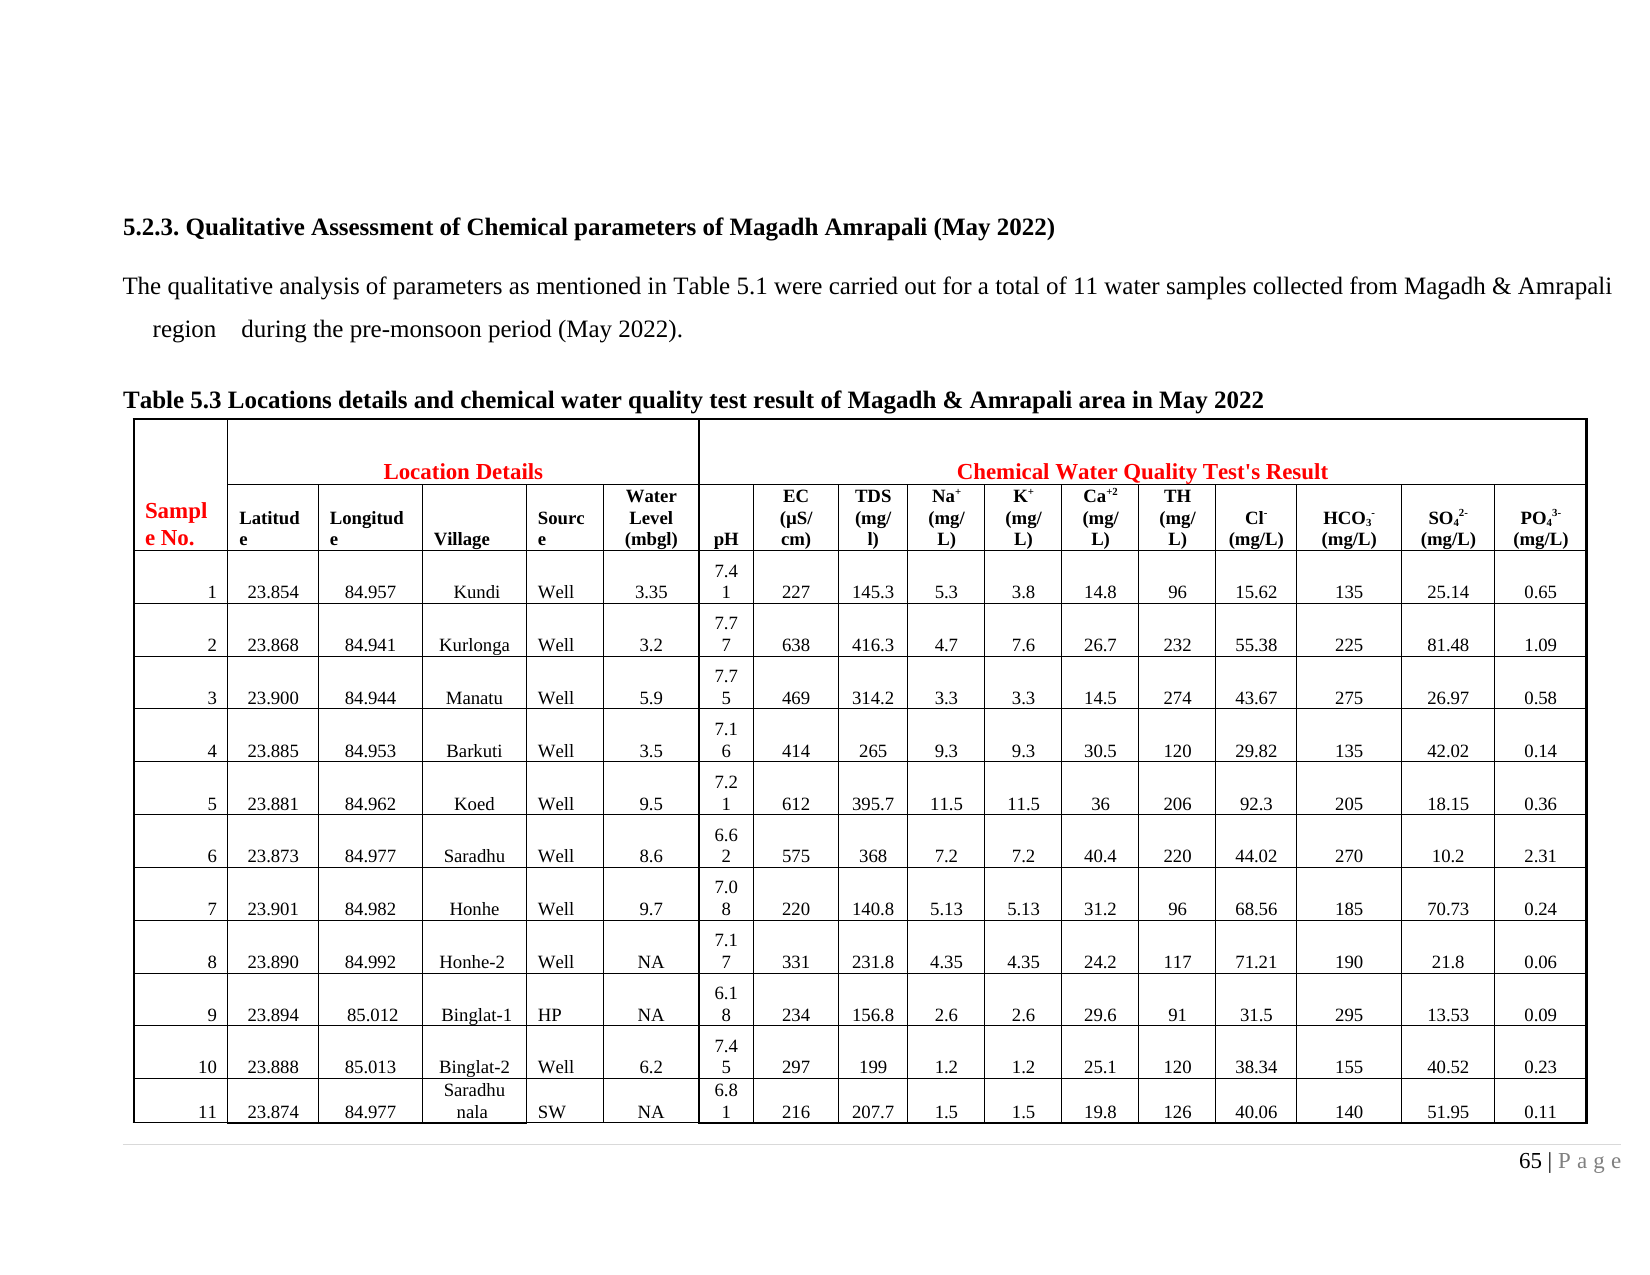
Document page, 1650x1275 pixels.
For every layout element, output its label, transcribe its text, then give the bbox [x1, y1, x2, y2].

table_header Sample No. [135, 420, 227, 550]
table_cell 7.45 [700, 1026, 753, 1078]
table_cell 1 [135, 551, 227, 603]
table_cell 120 [1139, 709, 1215, 761]
table_cell 71.21 [1216, 921, 1296, 972]
table_cell 220 [754, 868, 838, 919]
table_cell 81.48 [1402, 604, 1494, 656]
table_cell Well [527, 921, 603, 972]
table_cell 8.6 [604, 815, 698, 867]
table_cell 23.894 [228, 974, 318, 1025]
table_cell 5.13 [985, 868, 1061, 919]
table_cell 21.8 [1402, 921, 1494, 972]
table_cell 9.3 [908, 709, 984, 761]
table_cell 19.8 [1062, 1079, 1138, 1122]
table_cell 3.35 [604, 551, 698, 603]
table_cell 40.06 [1216, 1079, 1296, 1122]
table_cell 6.2 [604, 1026, 698, 1078]
table_cell 0.23 [1495, 1026, 1585, 1078]
table_cell 135 [1297, 709, 1401, 761]
table_cell 265 [839, 709, 907, 761]
table_cell 23.888 [228, 1026, 318, 1078]
table_cell 84.977 [319, 1079, 422, 1122]
table_cell 314.2 [839, 657, 907, 708]
table_cell 85.013 [319, 1026, 422, 1078]
table_cell 15.62 [1216, 551, 1296, 603]
table_cell 7.41 [700, 551, 753, 603]
table_cell 25.1 [1062, 1026, 1138, 1078]
table_cell 4 [135, 709, 227, 761]
table_cell Binglat-2 [423, 1026, 526, 1078]
table_cell 5 [135, 762, 227, 814]
table_cell SO42- (mg/L) [1402, 485, 1494, 550]
table_cell 135 [1297, 551, 1401, 603]
table_cell 23.890 [228, 921, 318, 972]
table_cell 7 [135, 868, 227, 919]
table_cell Honhe [423, 868, 526, 919]
table_cell 220 [1139, 815, 1215, 867]
table_cell 9.3 [985, 709, 1061, 761]
table_cell 44.02 [1216, 815, 1296, 867]
table_cell 38.34 [1216, 1026, 1296, 1078]
table_cell 84.982 [319, 868, 422, 919]
table_header Chemical Water Quality Test's Result [700, 420, 1585, 484]
table_cell 23.873 [228, 815, 318, 867]
table_cell 3.2 [604, 604, 698, 656]
table_cell Saradhu [423, 815, 526, 867]
table_cell 84.957 [319, 551, 422, 603]
table_cell 84.941 [319, 604, 422, 656]
table_cell 23.881 [228, 762, 318, 814]
table_cell 231.8 [839, 921, 907, 972]
table_cell 612 [754, 762, 838, 814]
table_cell 8 [135, 921, 227, 972]
table_cell TDS (mg/l) [839, 485, 907, 550]
table_cell Binglat-1 [423, 974, 526, 1025]
table_cell 7.16 [700, 709, 753, 761]
table_cell 225 [1297, 604, 1401, 656]
table_cell 145.3 [839, 551, 907, 603]
table_cell 331 [754, 921, 838, 972]
table_cell 395.7 [839, 762, 907, 814]
table_cell 416.3 [839, 604, 907, 656]
table_cell 4.35 [908, 921, 984, 972]
table_cell 185 [1297, 868, 1401, 919]
table_cell 1.5 [908, 1079, 984, 1122]
table_cell EC (µS/cm) [754, 485, 838, 550]
table_cell 43.67 [1216, 657, 1296, 708]
table_cell 31.5 [1216, 974, 1296, 1025]
table_cell 2 [135, 604, 227, 656]
table_cell Well [527, 815, 603, 867]
table_cell 68.56 [1216, 868, 1296, 919]
table_cell 18.15 [1402, 762, 1494, 814]
table_cell 190 [1297, 921, 1401, 972]
table_cell 207.7 [839, 1079, 907, 1122]
table_cell 270 [1297, 815, 1401, 867]
table_cell HP [527, 974, 603, 1025]
table_cell 5.3 [908, 551, 984, 603]
table_cell 14.5 [1062, 657, 1138, 708]
table_cell 6 [135, 815, 227, 867]
table_cell 26.7 [1062, 604, 1138, 656]
table_cell TH (mg/L) [1139, 485, 1215, 550]
table_cell 85.012 [319, 974, 422, 1025]
table_cell 4.35 [985, 921, 1061, 972]
table_cell 368 [839, 815, 907, 867]
table_cell K+ (mg/L) [985, 485, 1061, 550]
table_cell 117 [1139, 921, 1215, 972]
table_cell 11.5 [908, 762, 984, 814]
table_cell HCO3- (mg/L) [1297, 485, 1401, 550]
table_cell Ca+2 (mg/L) [1062, 485, 1138, 550]
table_cell 6.18 [700, 974, 753, 1025]
table_cell 30.5 [1062, 709, 1138, 761]
table_cell Source [527, 485, 603, 550]
table_cell 84.944 [319, 657, 422, 708]
table_cell 156.8 [839, 974, 907, 1025]
table_cell 0.14 [1495, 709, 1585, 761]
table_cell 31.2 [1062, 868, 1138, 919]
table_cell 297 [754, 1026, 838, 1078]
table_cell 1.09 [1495, 604, 1585, 656]
table_cell Well [527, 709, 603, 761]
table_cell Latitude [228, 485, 318, 550]
table_cell 92.3 [1216, 762, 1296, 814]
table_cell Well [527, 868, 603, 919]
table_cell 40.4 [1062, 815, 1138, 867]
table_cell 5.9 [604, 657, 698, 708]
table_cell 29.82 [1216, 709, 1296, 761]
table_cell Well [527, 657, 603, 708]
table_cell 0.36 [1495, 762, 1585, 814]
table_cell NA [604, 974, 698, 1025]
table_cell 232 [1139, 604, 1215, 656]
table_cell 234 [754, 974, 838, 1025]
table_cell Koed [423, 762, 526, 814]
table_cell 2.6 [985, 974, 1061, 1025]
table_cell 10 [135, 1026, 227, 1078]
table_cell 7.08 [700, 868, 753, 919]
table_cell 575 [754, 815, 838, 867]
table_cell 7.17 [700, 921, 753, 972]
table_cell 23.868 [228, 604, 318, 656]
table_cell 11 [135, 1079, 227, 1122]
table_cell 25.14 [1402, 551, 1494, 603]
table_cell Water Level (mbgl) [604, 485, 698, 550]
table_cell 24.2 [1062, 921, 1138, 972]
table_cell Well [527, 551, 603, 603]
table_cell 0.09 [1495, 974, 1585, 1025]
table_cell 84.992 [319, 921, 422, 972]
table_cell 51.95 [1402, 1079, 1494, 1122]
table_cell 1.5 [985, 1079, 1061, 1122]
table_cell 42.02 [1402, 709, 1494, 761]
table_cell 7.2 [908, 815, 984, 867]
table_cell 7.75 [700, 657, 753, 708]
table_header Location Details [228, 420, 698, 484]
table_cell 227 [754, 551, 838, 603]
text The qualitative analysis of parameters as mentioned in Table 5.1 were carried out for a total of 11 water samples collected from Magadh & Amrapali region during the pre-monsoon period (May 2022). [122, 271, 1621, 343]
table_cell 199 [839, 1026, 907, 1078]
table_cell 23.885 [228, 709, 318, 761]
table_cell 155 [1297, 1026, 1401, 1078]
table_cell 6.81 [700, 1079, 753, 1122]
table_cell 84.953 [319, 709, 422, 761]
table_cell 6.62 [700, 815, 753, 867]
table_cell 36 [1062, 762, 1138, 814]
table_cell 70.73 [1402, 868, 1494, 919]
table_cell Well [527, 604, 603, 656]
table_cell 23.900 [228, 657, 318, 708]
table_cell Village [423, 485, 526, 550]
table_cell 295 [1297, 974, 1401, 1025]
table_cell 3.3 [908, 657, 984, 708]
table_cell Longitude [319, 485, 422, 550]
table_cell Honhe-2 [423, 921, 526, 972]
table_cell 3 [135, 657, 227, 708]
table_cell 13.53 [1402, 974, 1494, 1025]
table_cell pH [700, 485, 753, 550]
table_cell 7.6 [985, 604, 1061, 656]
table_cell NA [604, 921, 698, 972]
table_cell 3.5 [604, 709, 698, 761]
table_cell PO43- (mg/L) [1495, 485, 1585, 550]
table_cell 9 [135, 974, 227, 1025]
table_cell 23.874 [228, 1079, 318, 1122]
table_cell 0.06 [1495, 921, 1585, 972]
table_cell Well [527, 1026, 603, 1078]
table_cell 3.8 [985, 551, 1061, 603]
table_cell 84.962 [319, 762, 422, 814]
table_cell 2.6 [908, 974, 984, 1025]
table_cell SW [527, 1079, 603, 1122]
table_cell 9.7 [604, 868, 698, 919]
table_cell 29.6 [1062, 974, 1138, 1025]
table_cell NA [604, 1079, 698, 1122]
table_cell 7.2 [985, 815, 1061, 867]
table_cell 274 [1139, 657, 1215, 708]
table_cell Well [527, 762, 603, 814]
table_cell 205 [1297, 762, 1401, 814]
table_cell 9.5 [604, 762, 698, 814]
table_cell Barkuti [423, 709, 526, 761]
table_cell 4.7 [908, 604, 984, 656]
table_cell Saradhu nala [423, 1079, 526, 1122]
table_cell 0.24 [1495, 868, 1585, 919]
table_cell 10.2 [1402, 815, 1494, 867]
table_cell 3.3 [985, 657, 1061, 708]
table_cell 40.52 [1402, 1026, 1494, 1078]
table_cell 120 [1139, 1026, 1215, 1078]
table_cell 0.58 [1495, 657, 1585, 708]
table_cell 126 [1139, 1079, 1215, 1122]
table_cell Kundi [423, 551, 526, 603]
table_cell Manatu [423, 657, 526, 708]
table_cell Kurlonga [423, 604, 526, 656]
table_cell 469 [754, 657, 838, 708]
table_cell 14.8 [1062, 551, 1138, 603]
subtitle Table 5.3 Locations details and chemical water quality test result of Magadh & Amrapali area in May 2022 [123, 385, 1619, 414]
table_cell 7.21 [700, 762, 753, 814]
table_cell 23.854 [228, 551, 318, 603]
table_cell 7.77 [700, 604, 753, 656]
table_cell 140 [1297, 1079, 1401, 1122]
table_cell 1.2 [908, 1026, 984, 1078]
table_cell Cl- (mg/L) [1216, 485, 1296, 550]
table_cell 84.977 [319, 815, 422, 867]
table_cell 91 [1139, 974, 1215, 1025]
table_cell Na+ (mg/L) [908, 485, 984, 550]
table_cell 206 [1139, 762, 1215, 814]
table_cell 0.65 [1495, 551, 1585, 603]
table_cell 140.8 [839, 868, 907, 919]
table_cell 26.97 [1402, 657, 1494, 708]
table_cell 2.31 [1495, 815, 1585, 867]
table_cell 0.11 [1495, 1079, 1585, 1122]
table_cell 96 [1139, 551, 1215, 603]
table_cell 638 [754, 604, 838, 656]
table_cell 23.901 [228, 868, 318, 919]
table_cell 11.5 [985, 762, 1061, 814]
table_cell 1.2 [985, 1026, 1061, 1078]
table_cell 55.38 [1216, 604, 1296, 656]
table_cell 5.13 [908, 868, 984, 919]
subtitle 5.2.3. Qualitative Assessment of Chemical parameters of Magadh Amrapali (May 2022) [123, 212, 1619, 241]
table_cell 275 [1297, 657, 1401, 708]
table_cell 216 [754, 1079, 838, 1122]
table_cell 96 [1139, 868, 1215, 919]
table_cell 414 [754, 709, 838, 761]
